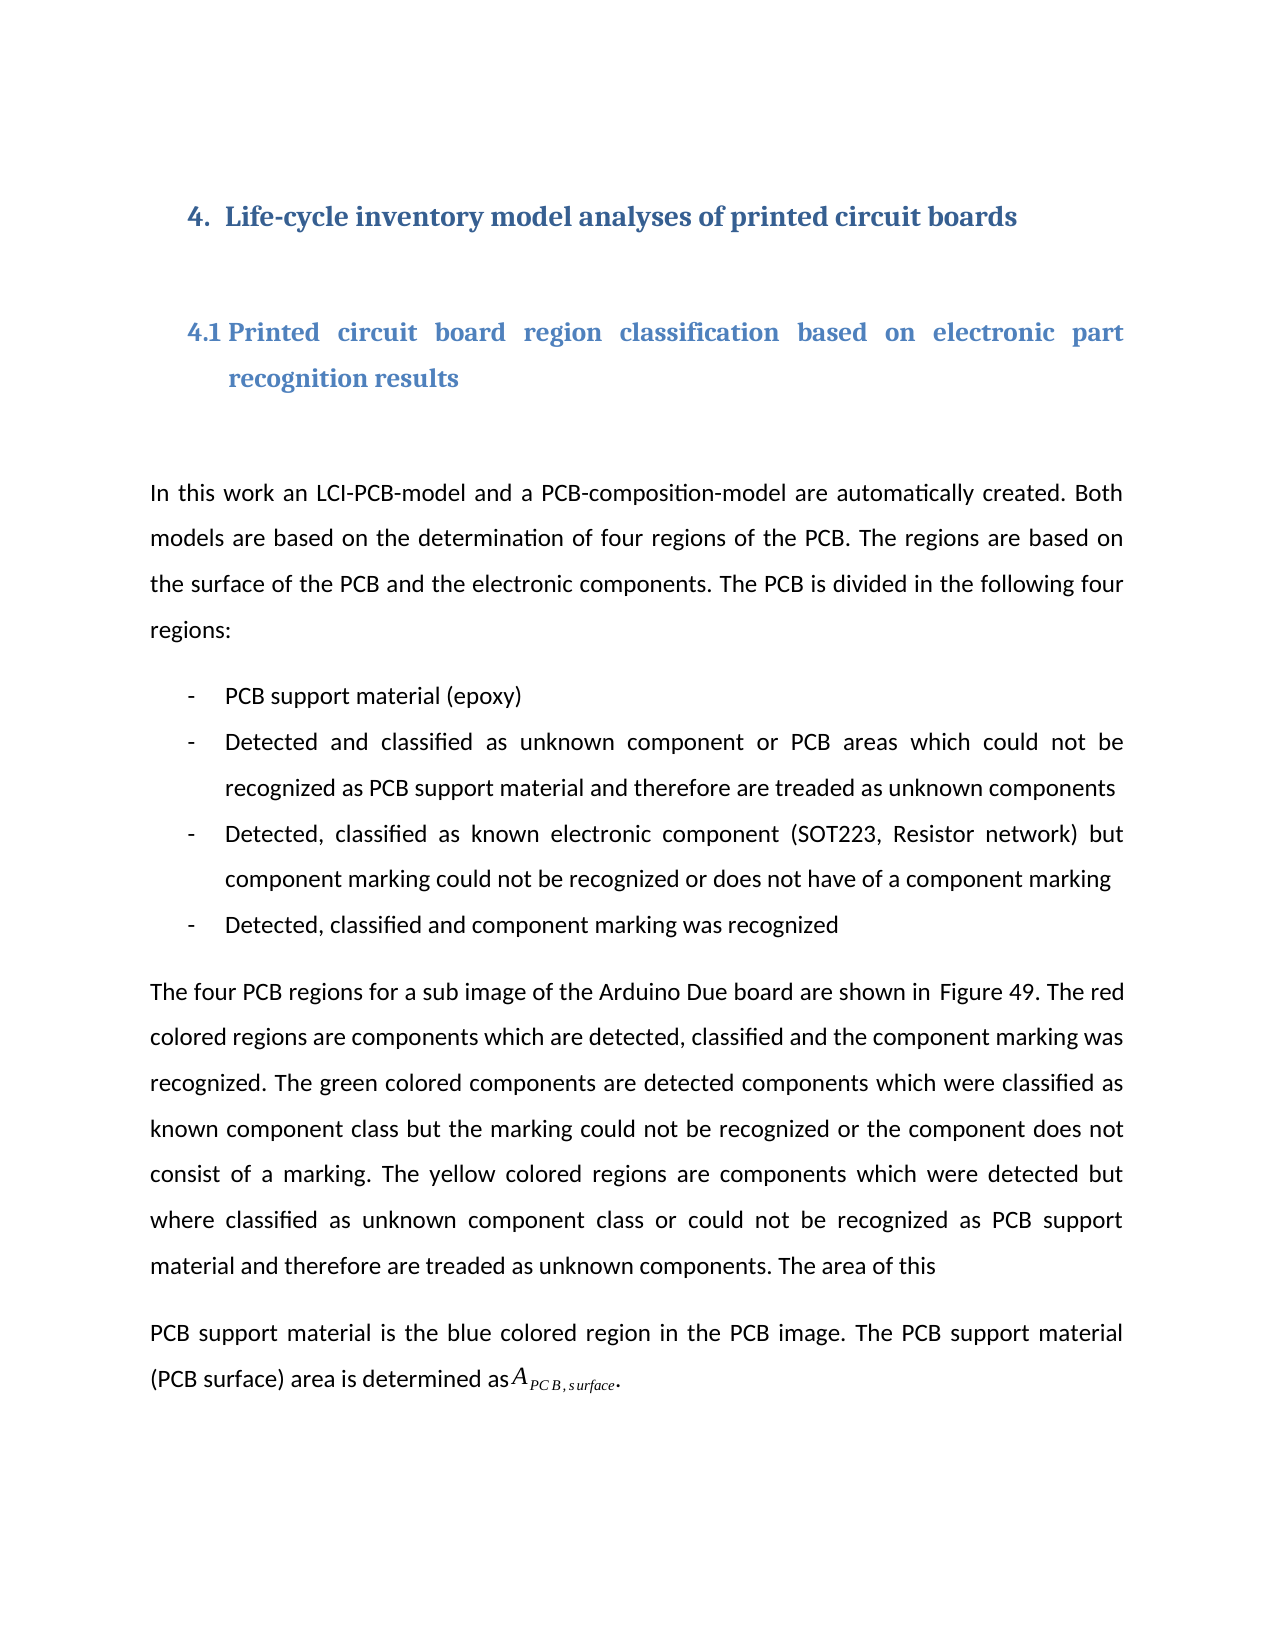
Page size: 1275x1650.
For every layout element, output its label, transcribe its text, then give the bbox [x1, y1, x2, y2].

list Detected and classified as unknown component or PCB areas which could not be recognized as PCB support material and therefore are treaded as unknown components [187, 726, 1125, 802]
list PCB support material (epoxy) [187, 681, 1125, 711]
subtitle Printed circuit board region classification based on electronic part recognition results [187, 317, 1125, 395]
text PCB support material is the blue colored region in the PCB image. The PCB support material (PCB surface) area is determined as. [150, 1317, 1125, 1394]
list Detected, classified as known electronic component (SOT223, Resistor network) but component marking could not be recognized or does not have of a component marking [187, 818, 1125, 894]
list Detected, classified and component marking was recognized [187, 909, 1125, 940]
subtitle Life-cycle inventory model analyses of printed circuit boards [187, 200, 1125, 233]
text In this work an LCI-PCB-model and a PCB-composition-model are automatically created. Both models are based on the determination of four regions of the PCB. The regions are based on the surface of the PCB and the electronic components. The PCB is divided in the following four regions: [150, 477, 1125, 644]
